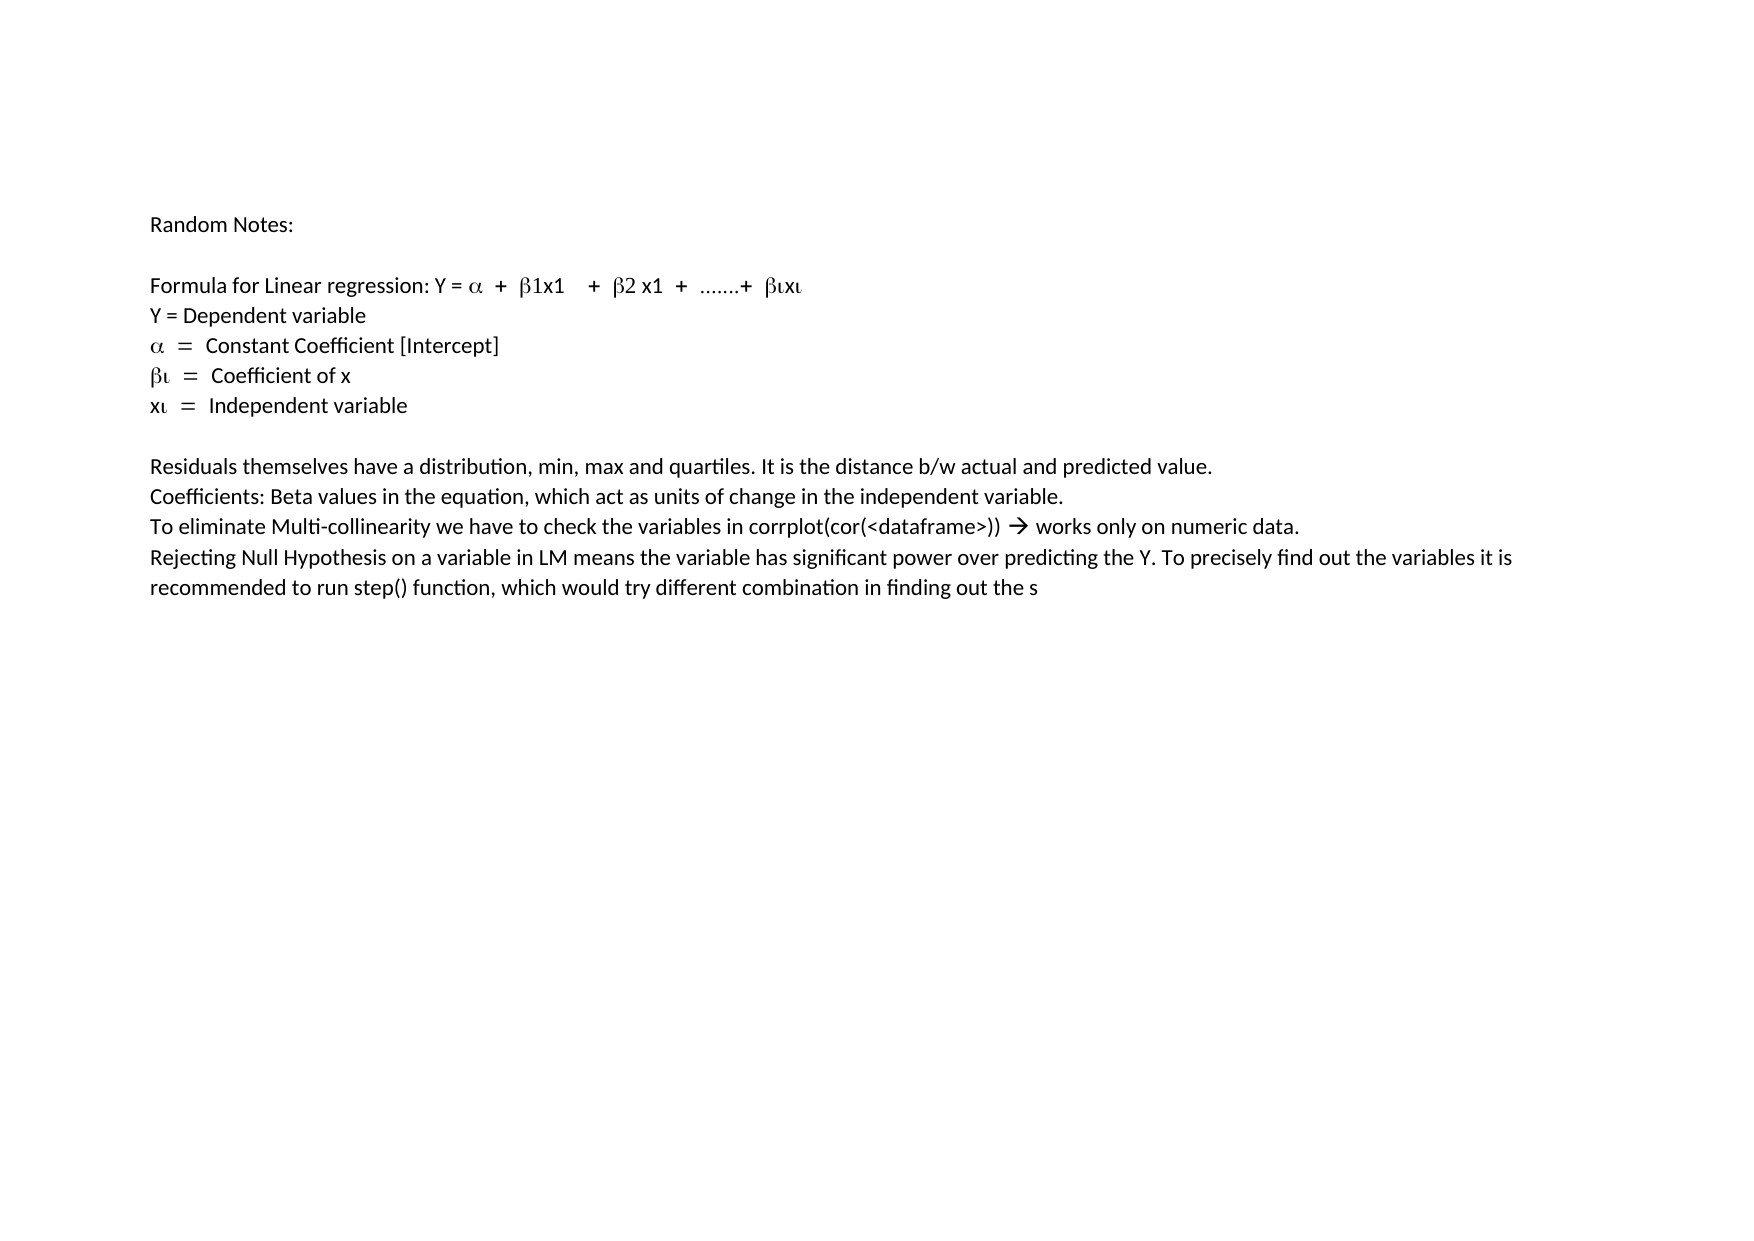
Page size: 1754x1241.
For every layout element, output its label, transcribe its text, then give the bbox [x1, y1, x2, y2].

text Coefficient of x [150, 361, 1604, 389]
text xIndependent variable [150, 392, 1604, 420]
text Constant Coefficient [Intercept] [150, 331, 1604, 359]
text To eliminate Multi-collinearity we have to check the variables in corrplot(cor(<dataframe>)) works only on numeric data. [150, 512, 1604, 541]
text Y = Dependent variable [150, 301, 1604, 329]
text Rejecting Null Hypothesis on a variable in LM means the variable has significant power over predicting the Y. To precisely find out the variables it is recommended to run step() function, which would try different combination in finding out the significance of them. [150, 543, 1604, 601]
text Random Notes: [150, 210, 1604, 238]
text Residuals themselves have a distribution, min, max and quartiles. It is the distance b/w actual and predicted value. [150, 452, 1604, 480]
text Coefficients: Beta values in the equation, which act as units of change in the independent variable. [150, 482, 1604, 510]
text Formula for Linear regression: Y = x1 x1x [150, 271, 1604, 299]
